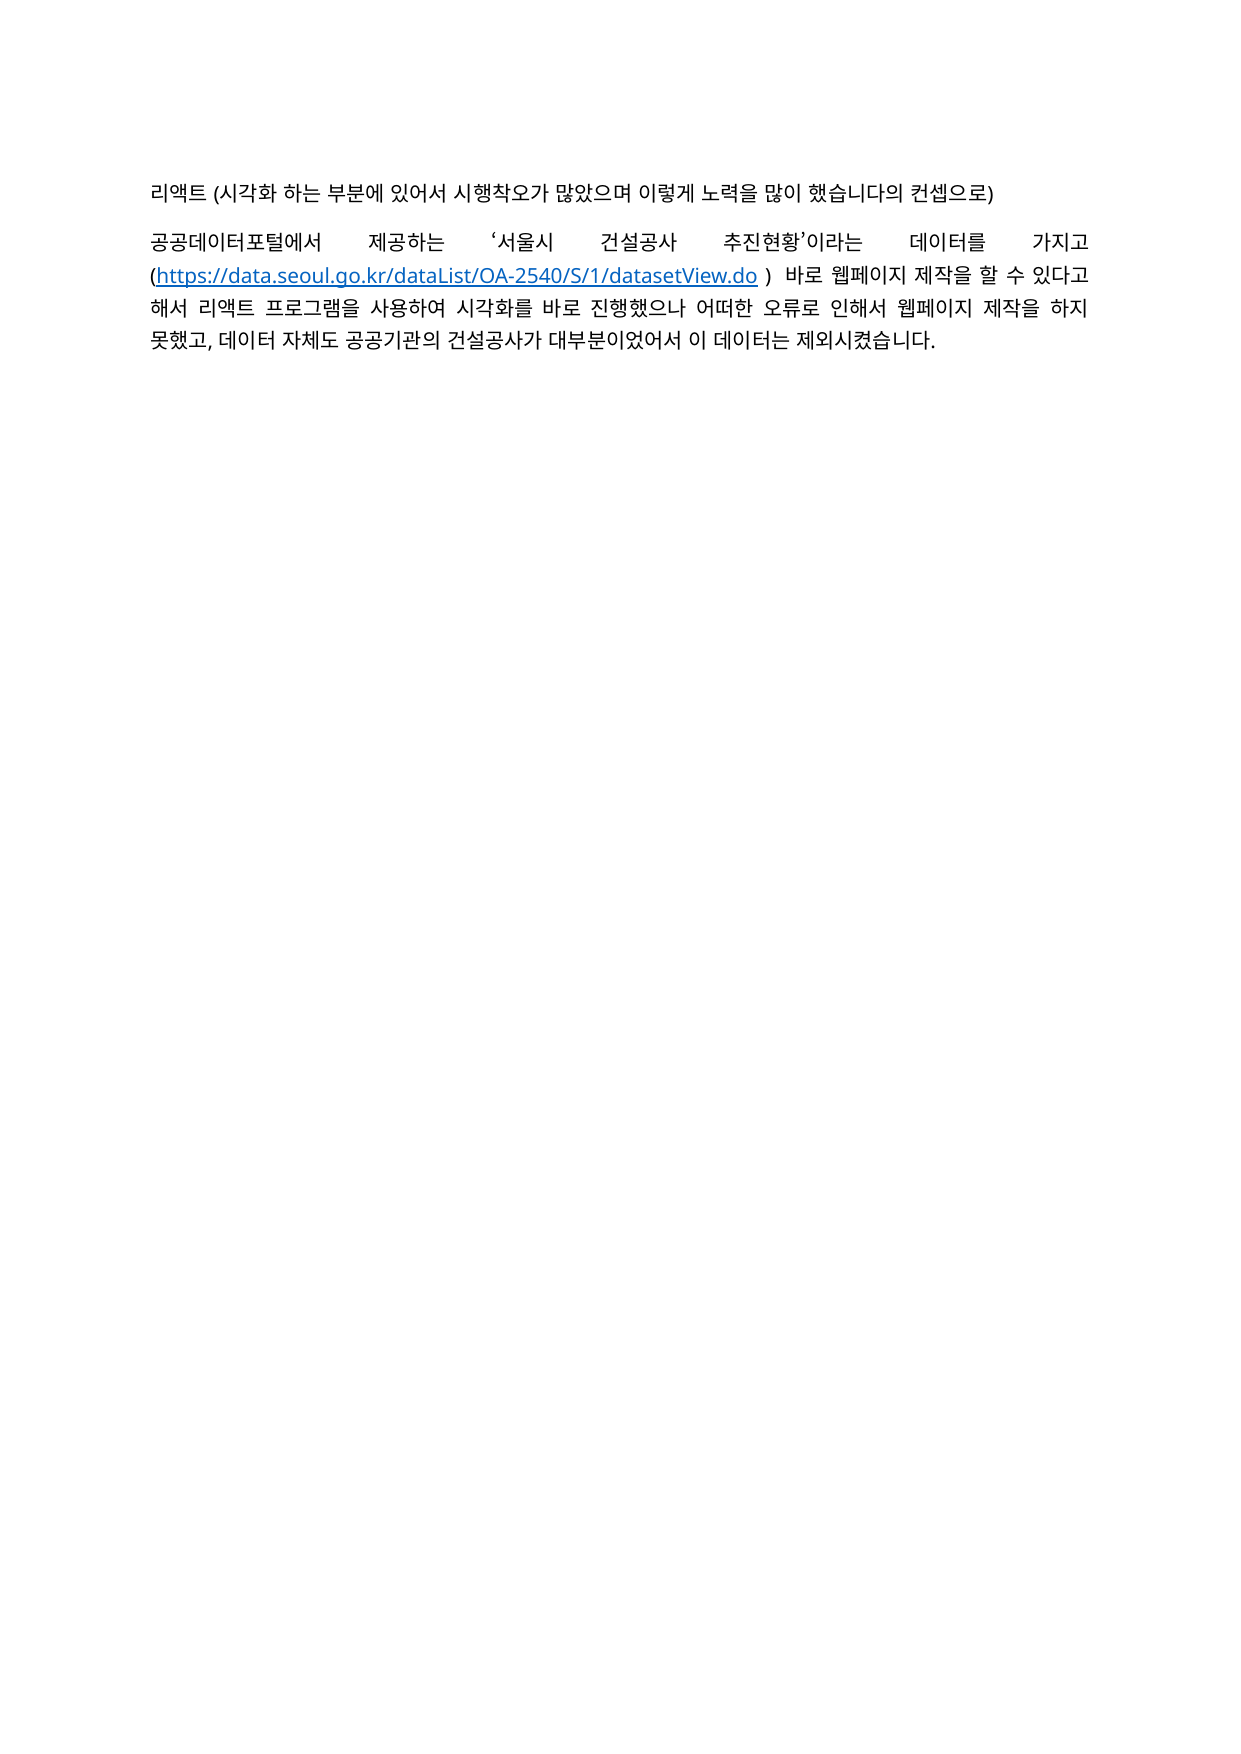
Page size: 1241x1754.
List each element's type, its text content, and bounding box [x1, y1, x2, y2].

text 리액트 (시각화 하는 부분에 있어서 시행착오가 많았으며 이렇게 노력을 많이 했습니다의 컨셉으로) [150, 177, 1090, 207]
text 공공데이터포털에서 제공하는 ‘서울시 건설공사 추진현황’이라는 데이터를 가지고 (https://data.seoul.go.kr/dataList/OA-2540/S/1/datasetView.do ) 바로 웹페이지 제작을 할 수 있다고 해서 리액트 프로그램을 사용하여 시각화를 바로 진행했으나 어떠한 오류로 인해서 웹페이지 제작을 하지 못했고, 데이터 자체도 공공기관의 건설공사가 대부분이었어서 이 데이터는 제외시켰습니다. [150, 227, 1090, 355]
